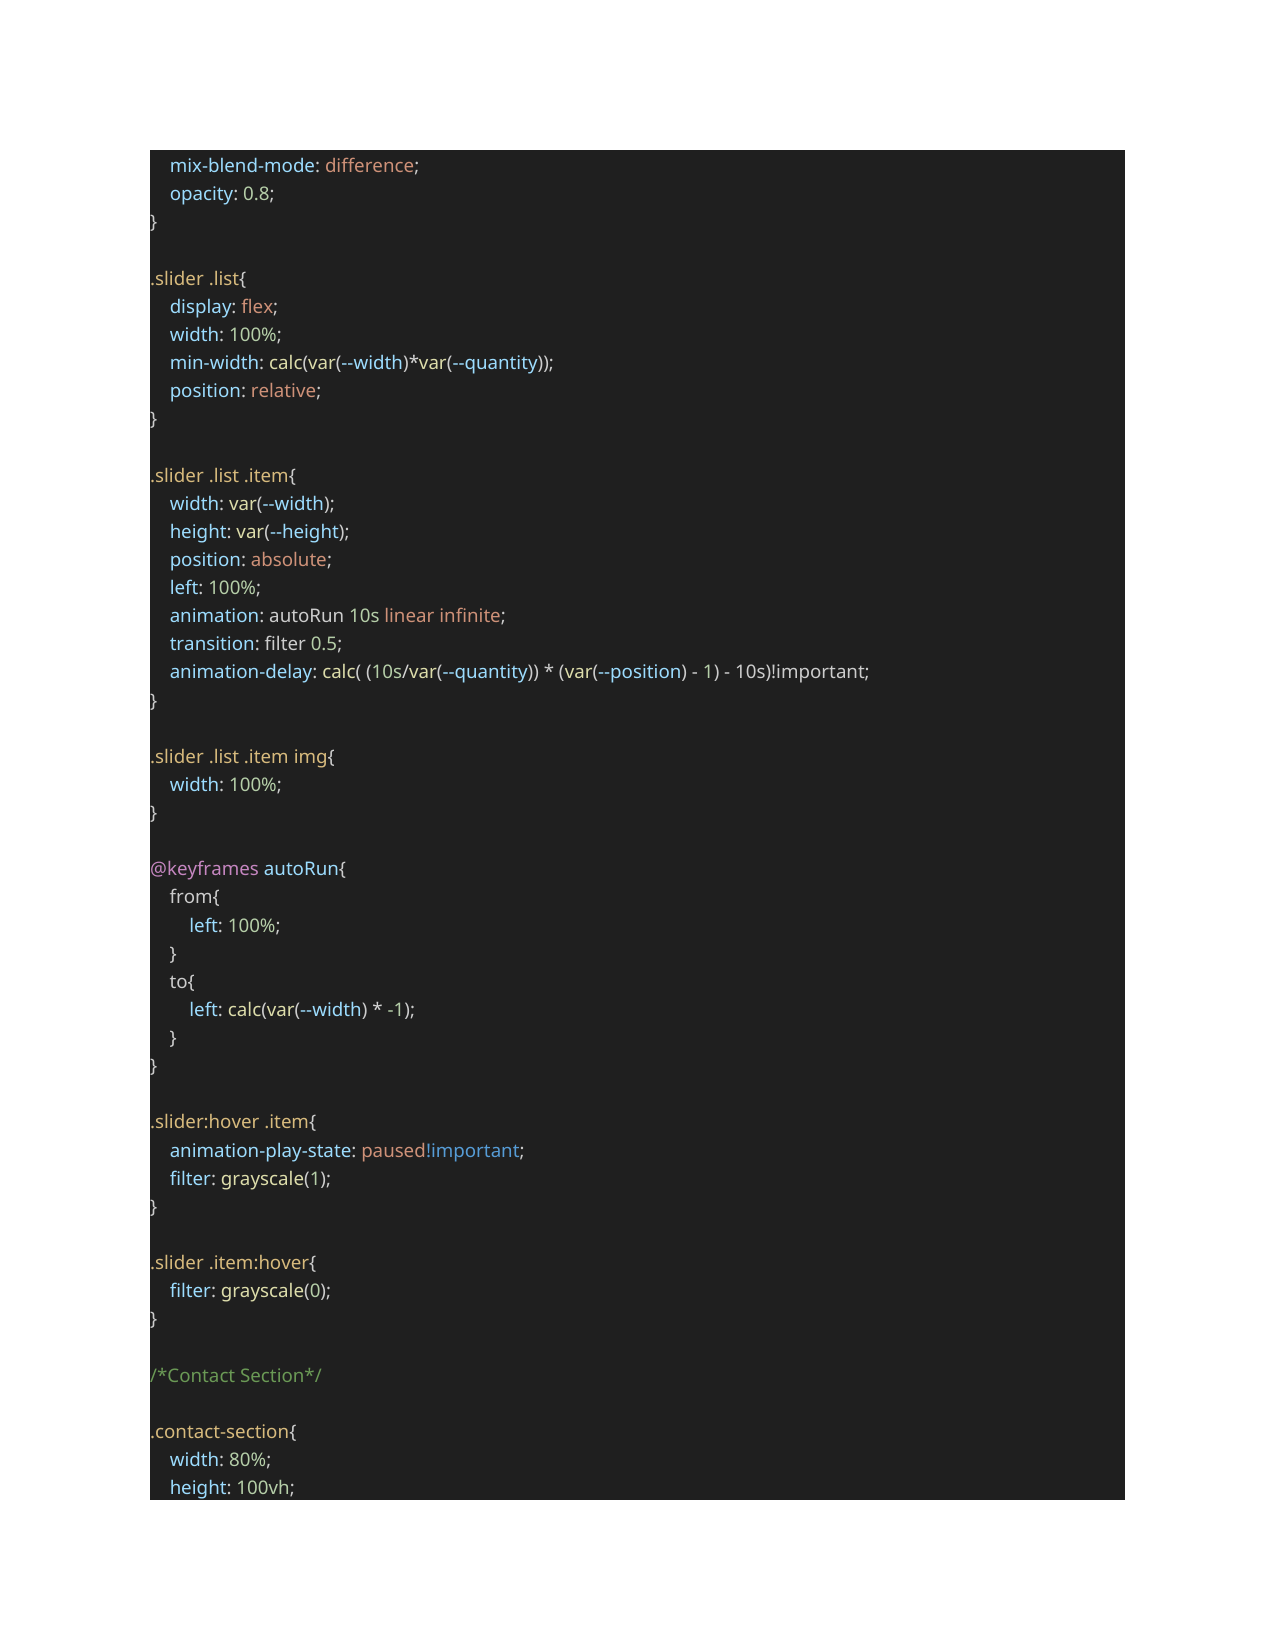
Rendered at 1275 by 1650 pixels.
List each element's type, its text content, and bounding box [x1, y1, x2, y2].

text .slider .item:hover{ [150, 1247, 1125, 1275]
text width: var(--width); [150, 487, 1125, 516]
text animation: autoRun 10s linear infinite; [150, 600, 1125, 628]
text width: 100%; [150, 769, 1125, 797]
text .contact-section{ [150, 1416, 1125, 1444]
text min-width: calc(var(--width)*var(--quantity)); [150, 347, 1125, 375]
text .slider:hover .item{ [150, 1106, 1125, 1134]
text height: var(--height); [150, 516, 1125, 544]
text } [150, 1022, 1125, 1050]
text } [150, 206, 1125, 234]
text mix-blend-mode: difference; [150, 150, 1125, 178]
text /*Contact Section*/ [150, 1359, 1125, 1387]
text left: 100%; [150, 909, 1125, 937]
text .slider .list .item{ [150, 459, 1125, 487]
text display: flex; [150, 291, 1125, 319]
text @keyframes autoRun{ [150, 853, 1125, 881]
text width: 80%; [150, 1444, 1125, 1472]
text } [150, 937, 1125, 966]
text left: 100%; [150, 572, 1125, 600]
text .slider .list .item img{ [150, 741, 1125, 769]
text } [150, 1050, 1125, 1078]
text } [150, 684, 1125, 712]
text width: 100%; [150, 319, 1125, 347]
text to{ [150, 966, 1125, 994]
text } [150, 797, 1125, 825]
text } [150, 1191, 1125, 1219]
text height: 100vh; [150, 1472, 1125, 1500]
text } [150, 403, 1125, 431]
text position: absolute; [150, 544, 1125, 572]
text transition: filter 0.5; [150, 628, 1125, 656]
text left: calc(var(--width) * -1); [150, 994, 1125, 1022]
text .slider .list{ [150, 262, 1125, 291]
text filter: grayscale(0); [150, 1275, 1125, 1303]
text position: relative; [150, 375, 1125, 403]
text animation-delay: calc( (10s/var(--quantity)) * (var(--position) - 1) - 10s)!important; [150, 656, 1125, 684]
text from{ [150, 881, 1125, 909]
text } [150, 1303, 1125, 1331]
text animation-play-state: paused!important; [150, 1134, 1125, 1162]
text filter: grayscale(1); [150, 1162, 1125, 1191]
text opacity: 0.8; [150, 178, 1125, 206]
